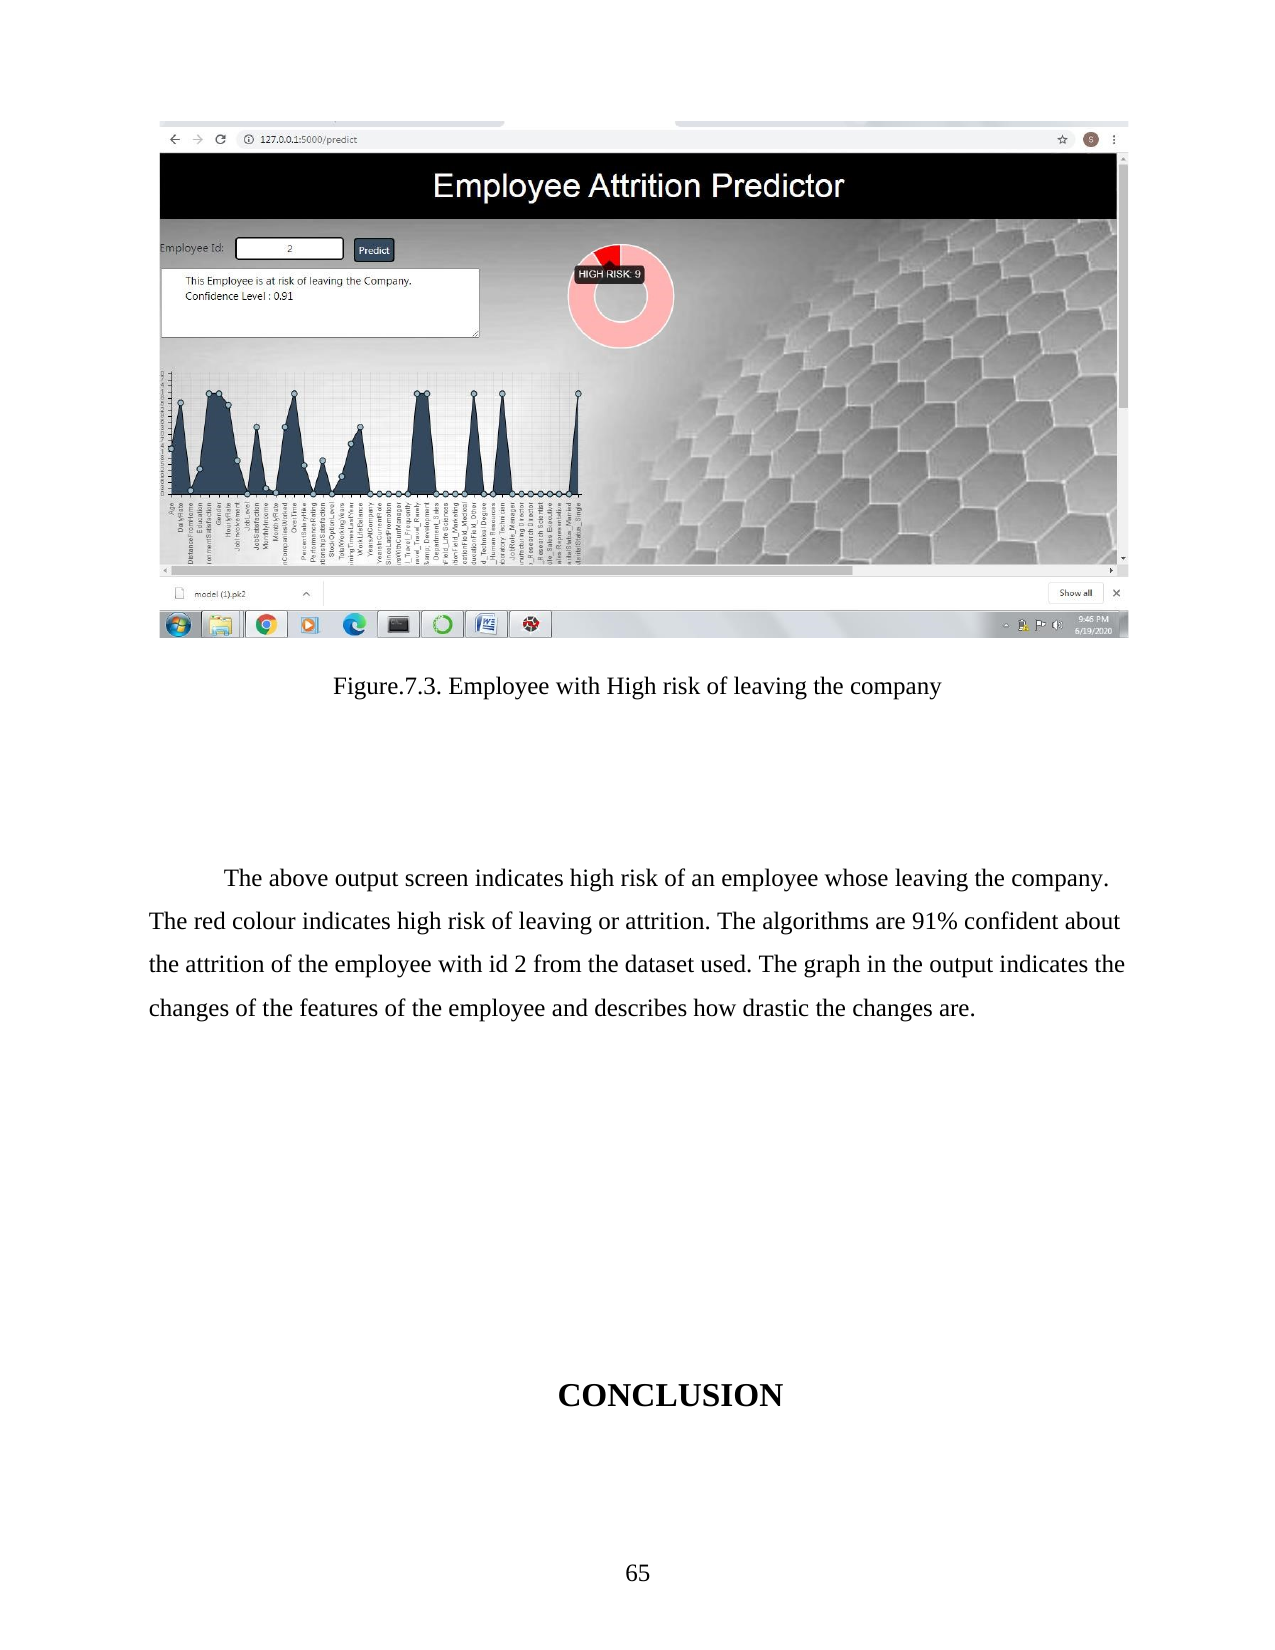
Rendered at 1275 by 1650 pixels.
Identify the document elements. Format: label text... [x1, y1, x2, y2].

picture [159, 121, 1129, 638]
text The above output screen indicates high risk of an employee whose leaving the company. The red colour indicates high risk of leaving or attrition. The algorithms are 91% confident about the attrition of the employee with id 2 from the dataset used. The graph in the output indicates the changes of the features of the employee and describes how drastic the changes are. [148, 863, 1127, 1021]
subtitle Figure.7.3. Employee with High risk of leaving the company [178, 671, 1097, 699]
subtitle CONCLUSION [103, 1376, 1171, 1414]
